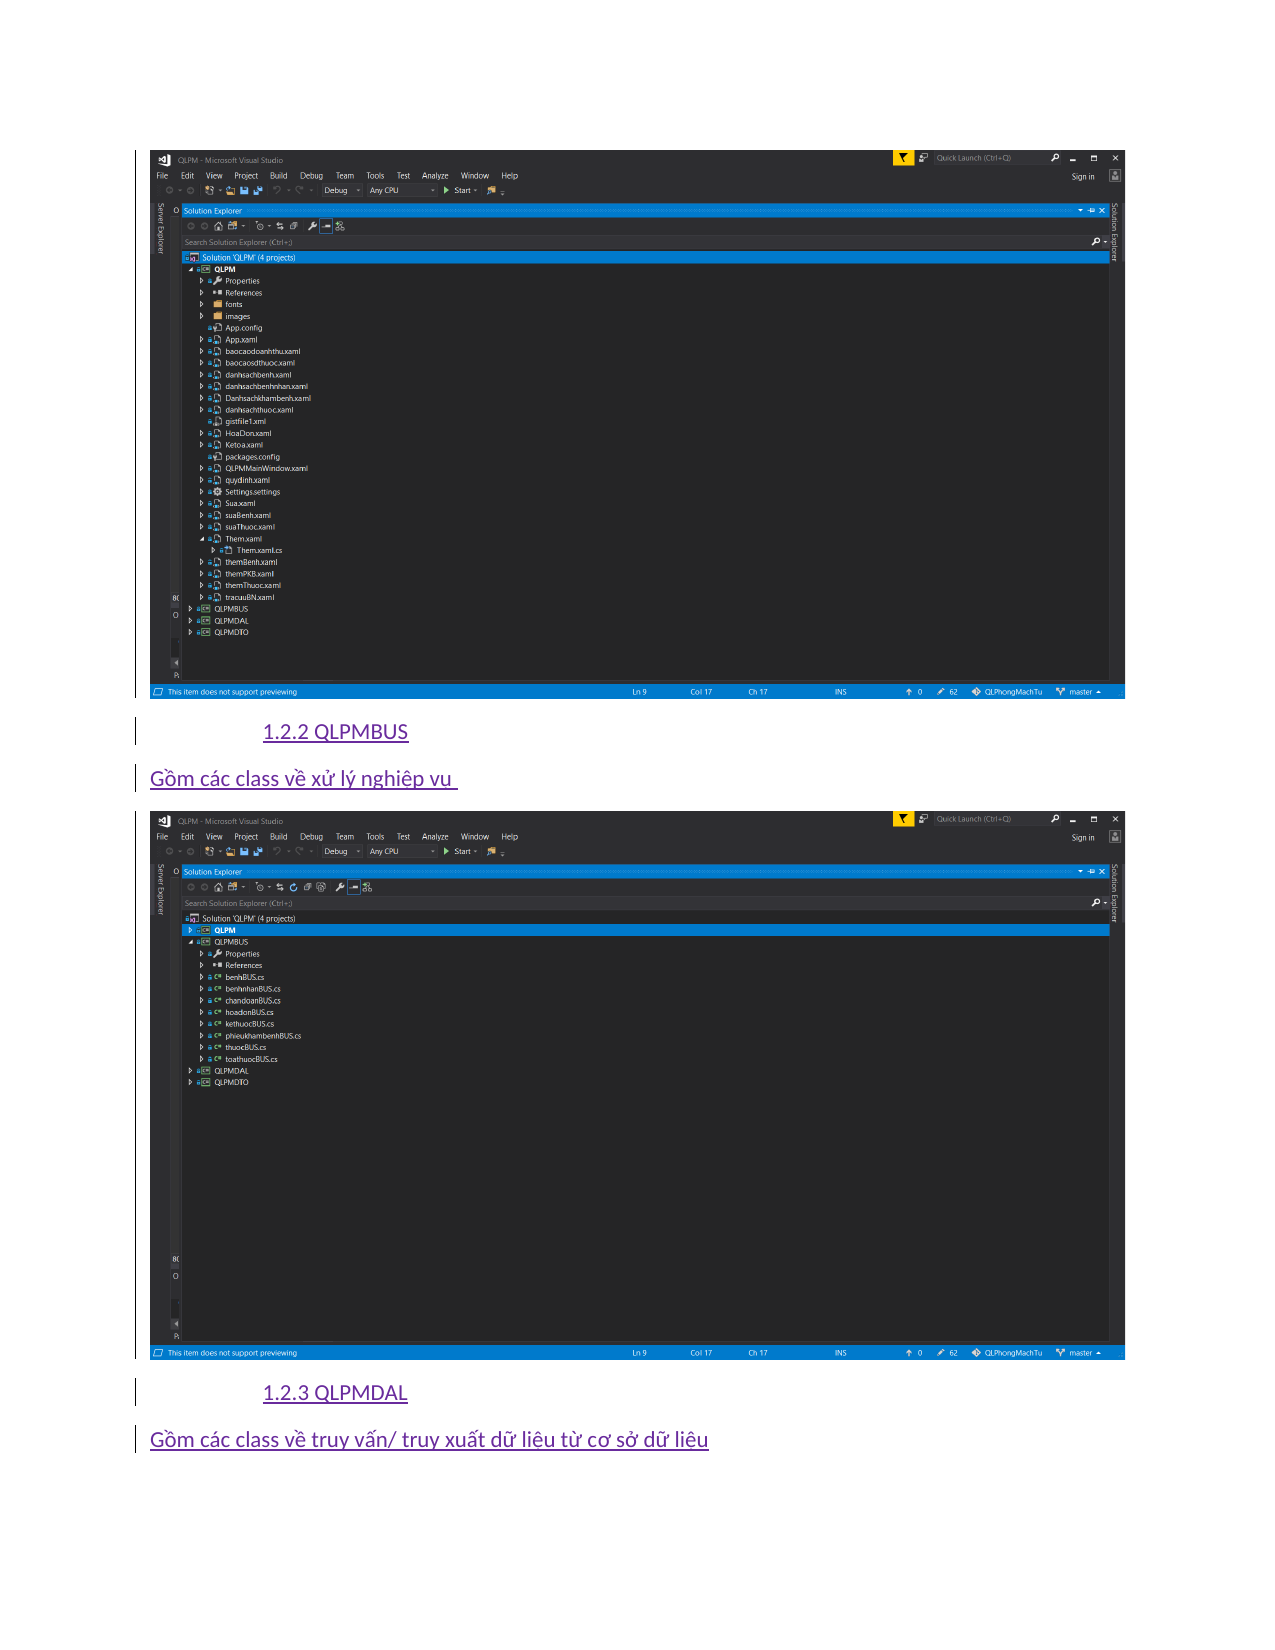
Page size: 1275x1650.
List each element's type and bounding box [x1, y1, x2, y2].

picture [150, 811, 1125, 1360]
picture [150, 150, 1125, 699]
